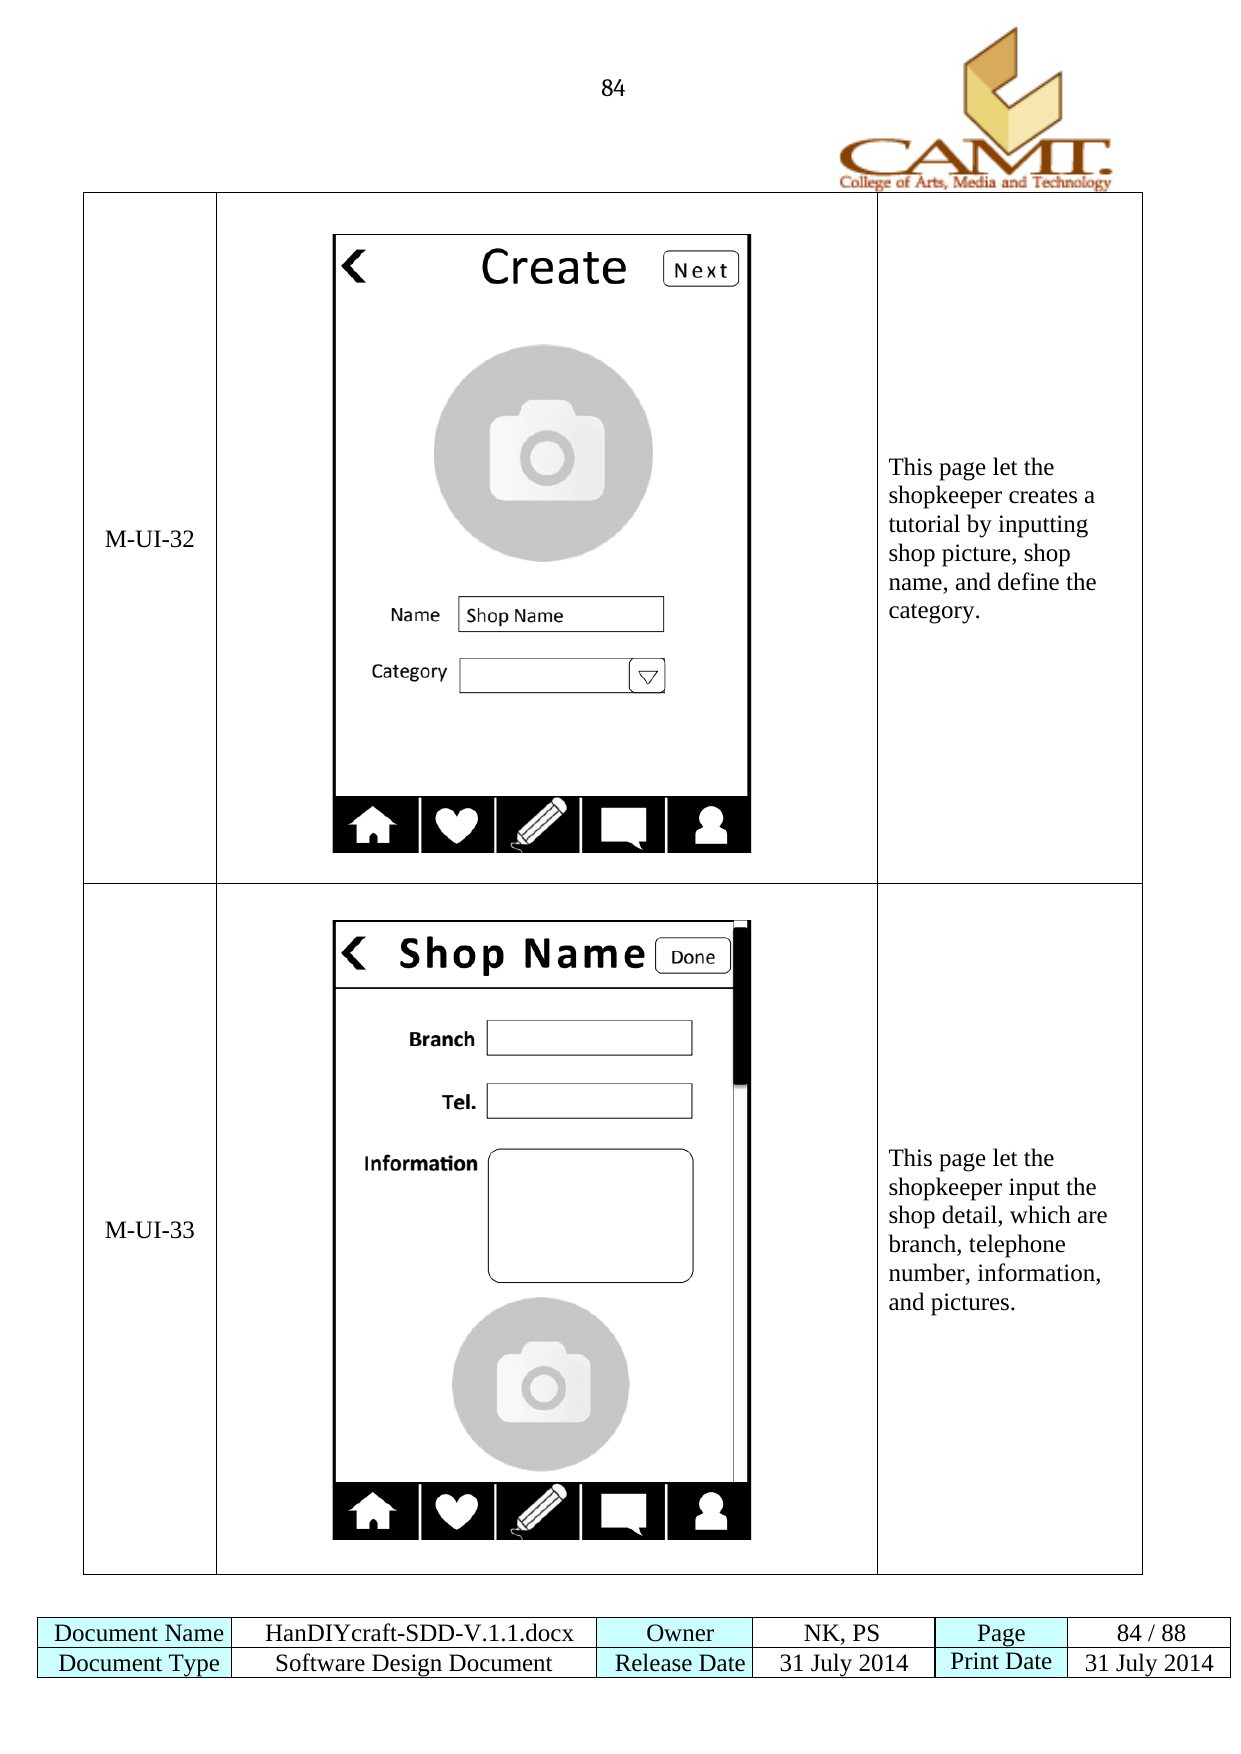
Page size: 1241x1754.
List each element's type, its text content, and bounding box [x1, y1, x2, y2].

table_cell [217, 193, 877, 883]
table_cell M-UI-33 [84, 884, 216, 1574]
table_cell M-UI-32 [84, 193, 216, 883]
table_cell [217, 884, 877, 1574]
picture [755, 18, 1221, 207]
table_cell This page let the shopkeeper input the shop detail, which are branch, telephone number, information, and pictures. [878, 884, 1142, 1574]
table_cell This page let the shopkeeper creates a tutorial by inputting shop picture, shop name, and define the category. [878, 193, 1142, 883]
